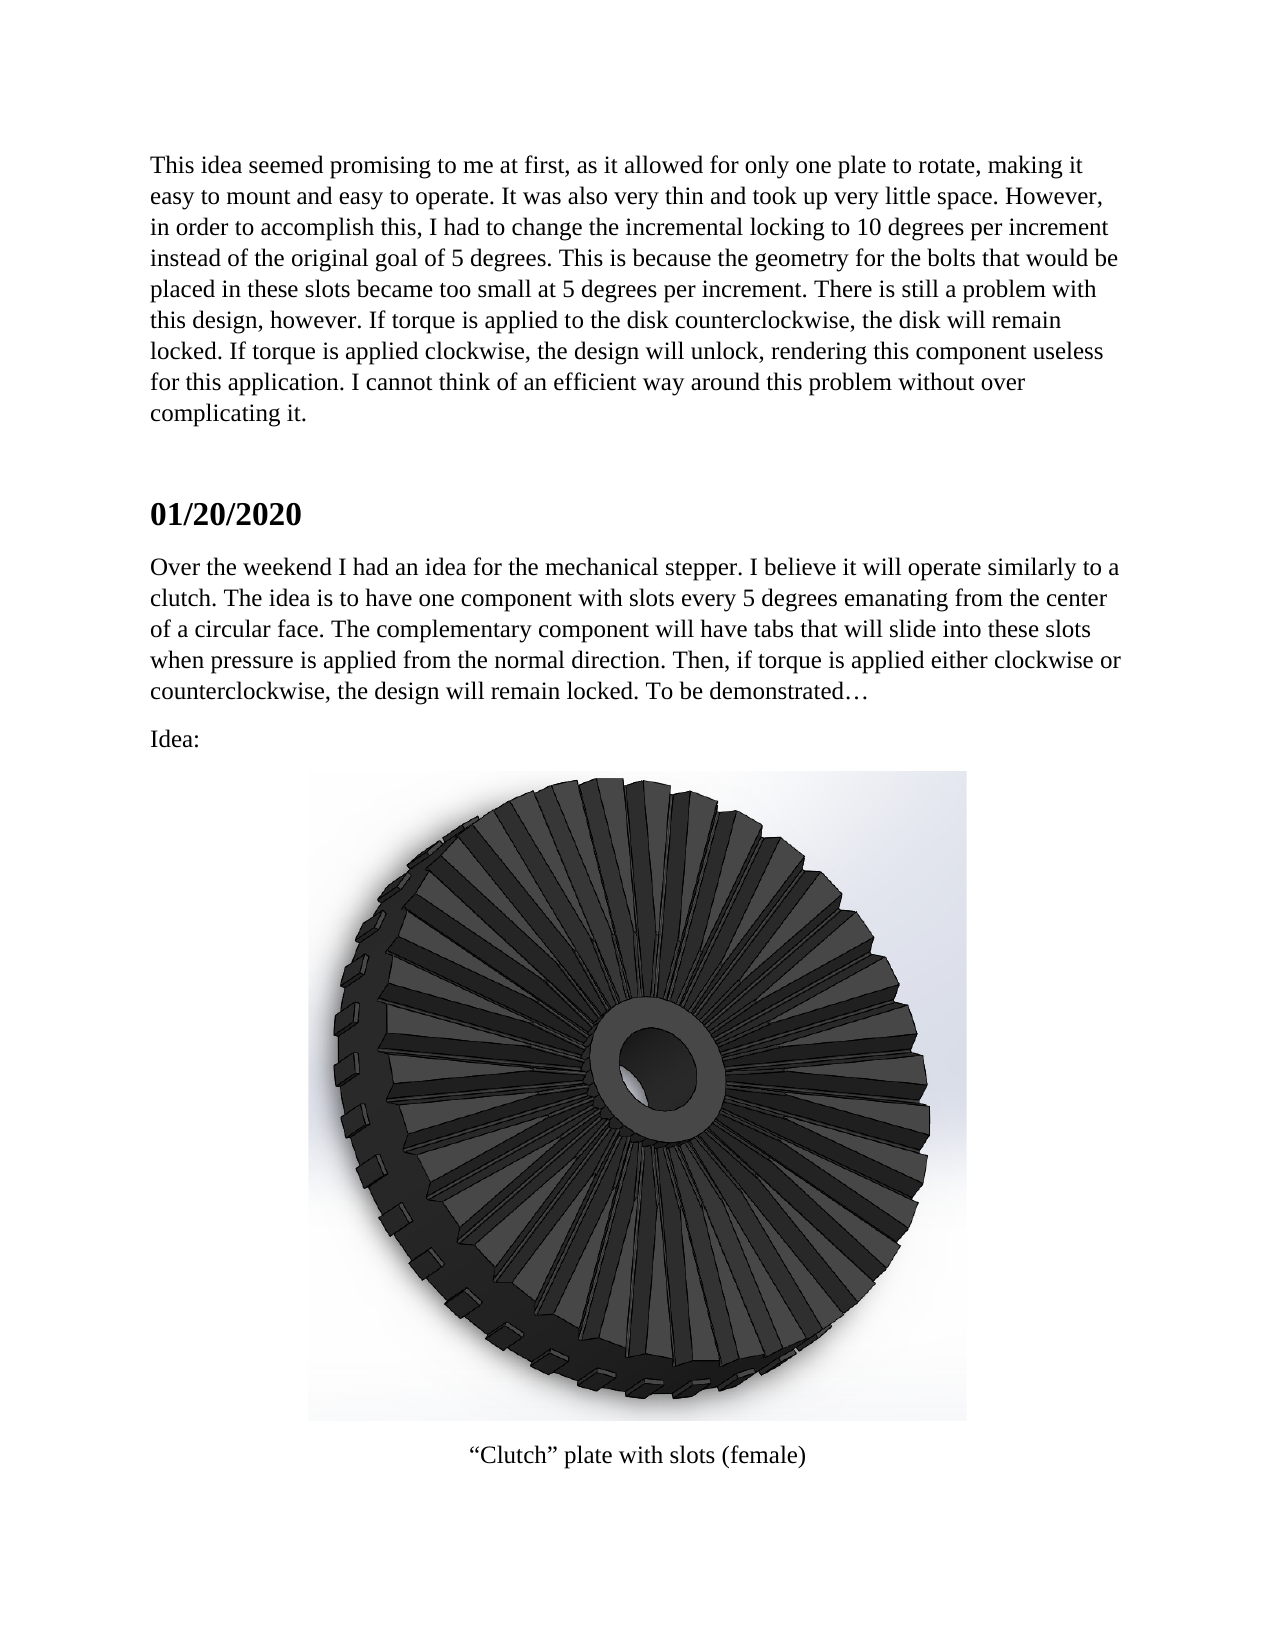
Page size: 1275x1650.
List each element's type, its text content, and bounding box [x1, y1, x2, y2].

text Idea: [150, 724, 1125, 752]
subtitle 01/20/2020 [150, 494, 1125, 532]
picture [308, 771, 967, 1421]
text This idea seemed promising to me at first, as it allowed for only one plate to rotate, making it easy to mount and easy to operate. It was also very thin and took up very little space. However, in order to accomplish this, I had to change the incremental locking to 10 degrees per increment instead of the original goal of 5 degrees. This is because the geometry for the bolts that would be placed in these slots became too small at 5 degrees per increment. There is still a problem with this design, however. If torque is applied to the disk counterclockwise, the disk will remain locked. If torque is applied clockwise, the design will unlock, rendering this component useless for this application. I cannot think of an efficient way around this problem without over complicating it. [150, 150, 1125, 427]
text “Clutch” plate with slots (female) [150, 1440, 1125, 1468]
text Over the weekend I had an idea for the mechanical stepper. I believe it will operate similarly to a clutch. The idea is to have one component with slots every 5 degrees emanating from the center of a circular face. The complementary component will have tabs that will slide into these slots when pressure is applied from the normal direction. Then, if torque is applied either clockwise or counterclockwise, the design will remain locked. To be demonstrated… [150, 552, 1125, 705]
